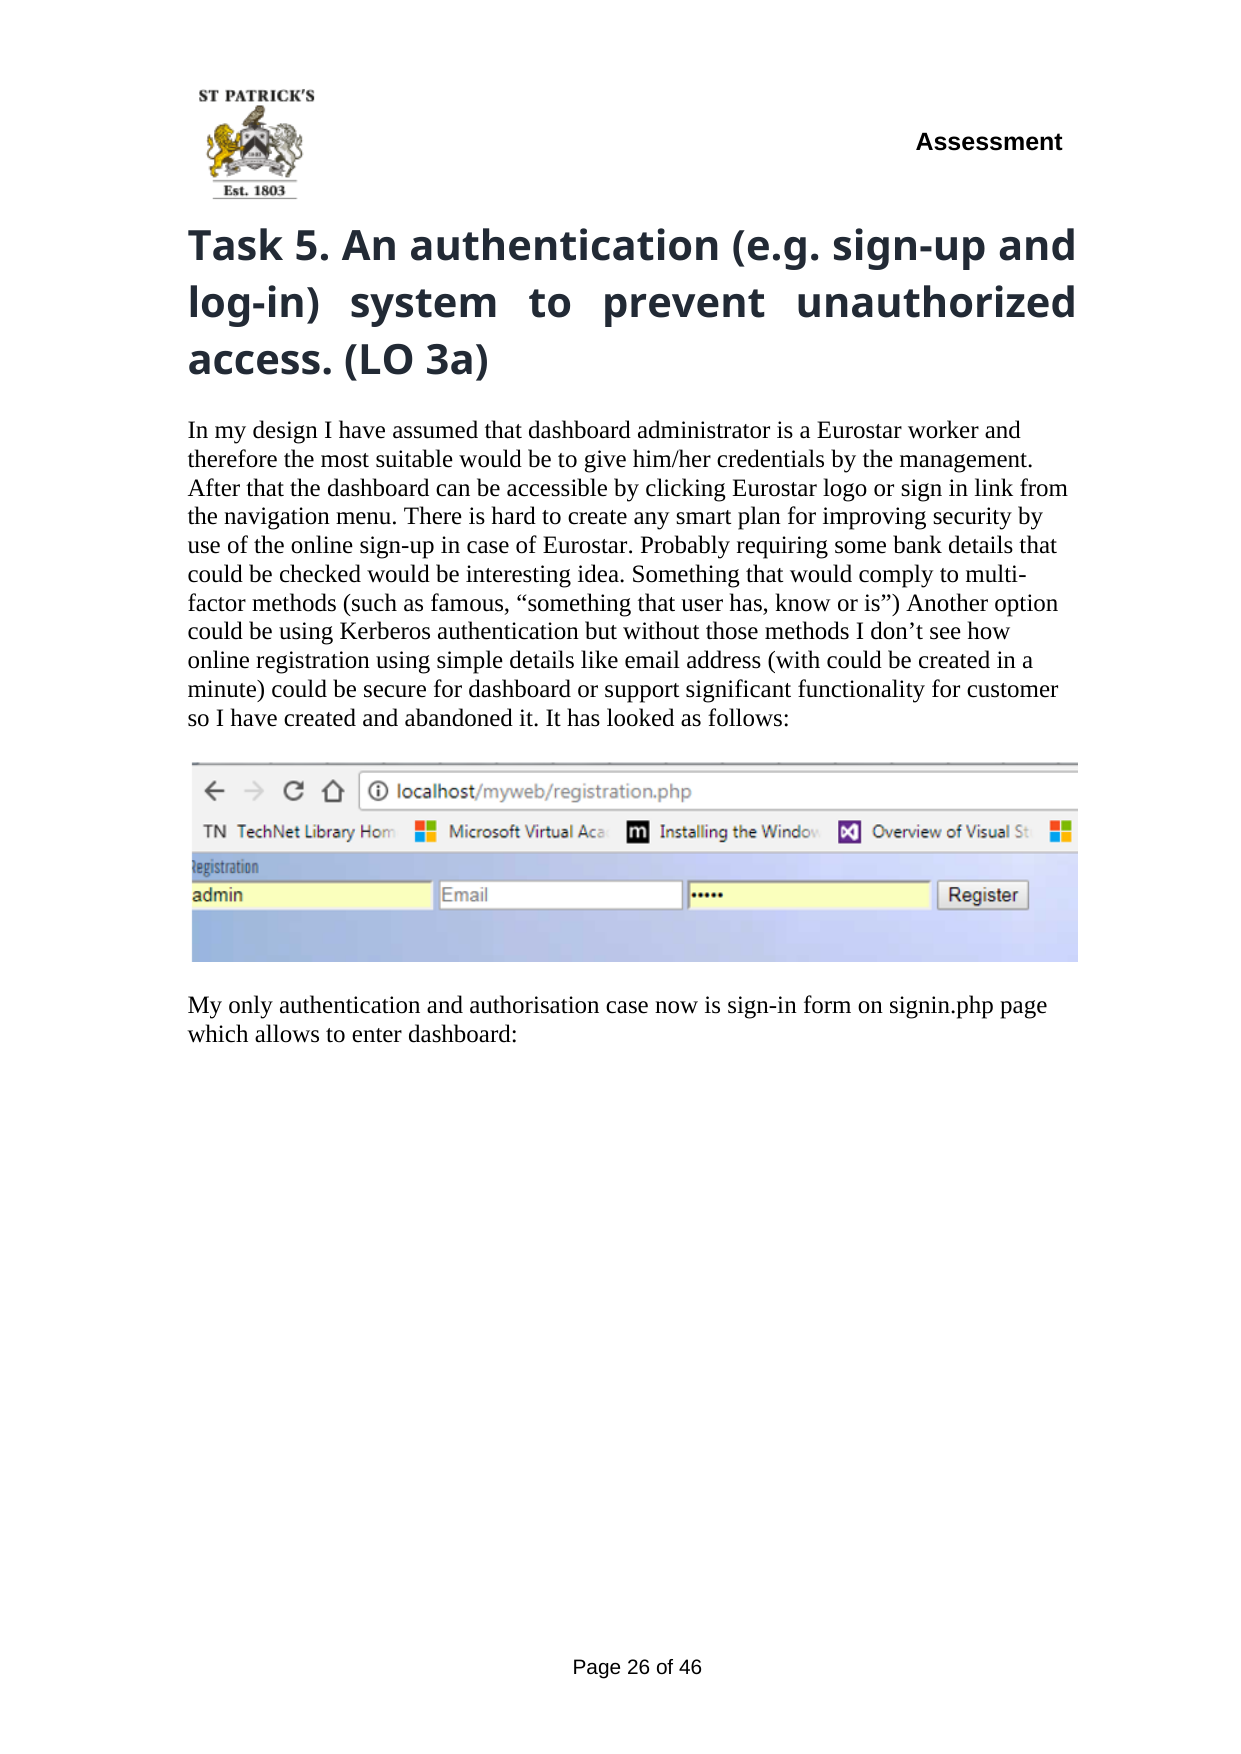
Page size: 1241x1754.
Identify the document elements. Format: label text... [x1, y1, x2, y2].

picture [187, 760, 1078, 962]
text In my design I have assumed that dashboard administrator is a Eurostar worker and therefore the most suitable would be to give him/her credentials by the management. After that the dashboard can be accessible by clicking Eurostar logo or sign in link from the navigation menu. There is hard to create any smart plan for improving security by use of the online sign-up in case of Eurostar. Probably requiring some bank details that could be checked would be interesting idea. Something that would comply to multi-factor methods (such as famous, “something that user has, know or is”) Another option could be using Kerberos authentication but without those methods I don’t see how online registration using simple details like email address (with could be created in a minute) could be secure for dashboard or support significant functionality for customer so I have created and abandoned it. It has looked as follows: [187, 415, 1078, 731]
subtitle Task 5. An authentication (e.g. sign-up and log-in) system to prevent unauthorized access. (LO 3a) [187, 216, 1078, 386]
text My only authentication and authorisation case now is sign-in form on signin.php page which allows to enter dashboard: [187, 990, 1078, 1048]
picture [187, 75, 331, 216]
